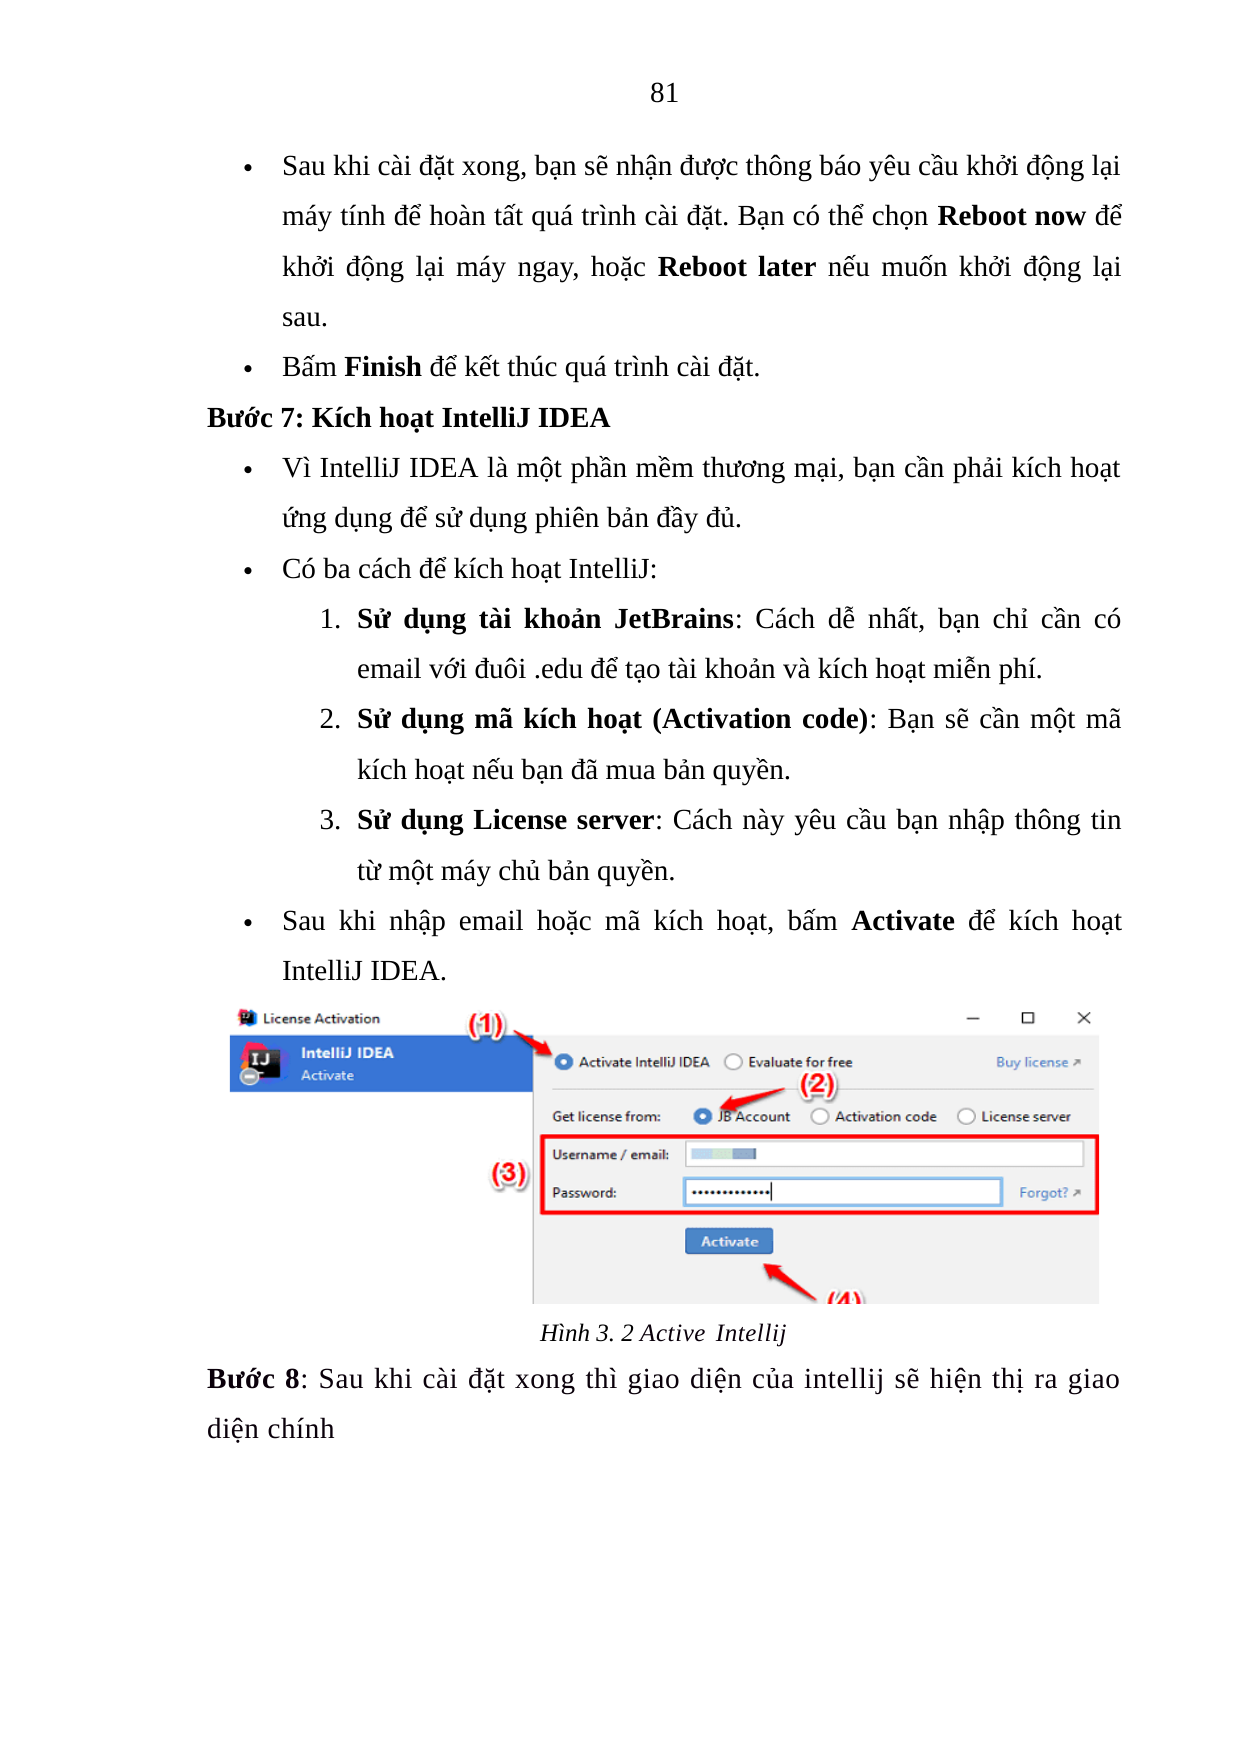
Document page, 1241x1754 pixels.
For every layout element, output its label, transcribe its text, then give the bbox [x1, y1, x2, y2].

picture [229, 1003, 1100, 1304]
list Sử dụng mã kích hoạt (Activation code): Bạn sẽ cần một mã kích hoạt nếu bạn đã mua bản quyền. [319, 702, 1122, 786]
text Bước 7: Kích hoạt IntelliJ IDEA [207, 400, 1122, 433]
list Sau khi nhập email hoặc mã kích hoạt, bấm Activate để kích hoạt IntelliJ IDEA. [244, 903, 1122, 987]
list Sử dụng tài khoản JetBrains: Cách dễ nhất, bạn chỉ cần có email với đuôi .edu để tạo tài khoản và kích hoạt miễn phí. [319, 601, 1122, 685]
list Bấm Finish để kết thúc quá trình cài đặt. [244, 349, 1122, 383]
list Sau khi cài đặt xong, bạn sẽ nhận được thông báo yêu cầu khởi động lại máy tính để hoàn tất quá trình cài đặt. Bạn có thể chọn Reboot now để khởi động lại máy ngay, hoặc Reboot later nếu muốn khởi động lại sau. [244, 148, 1122, 333]
list Vì IntelliJ IDEA là một phần mềm thương mại, bạn cần phải kích hoạt ứng dụng để sử dụng phiên bản đầy đủ. [244, 450, 1122, 534]
list Sử dụng License server: Cách này yêu cầu bạn nhập thông tin từ một máy chủ bản quyền. [319, 802, 1122, 886]
list Có ba cách để kích hoạt IntelliJ: [244, 551, 1122, 584]
text Bước 8: Sau khi cài đặt xong thì giao diện của intellij sẽ hiện thị ra giao diện chính [207, 1361, 1122, 1445]
text Hình 3. 2 Active Intellij [207, 1318, 1122, 1347]
